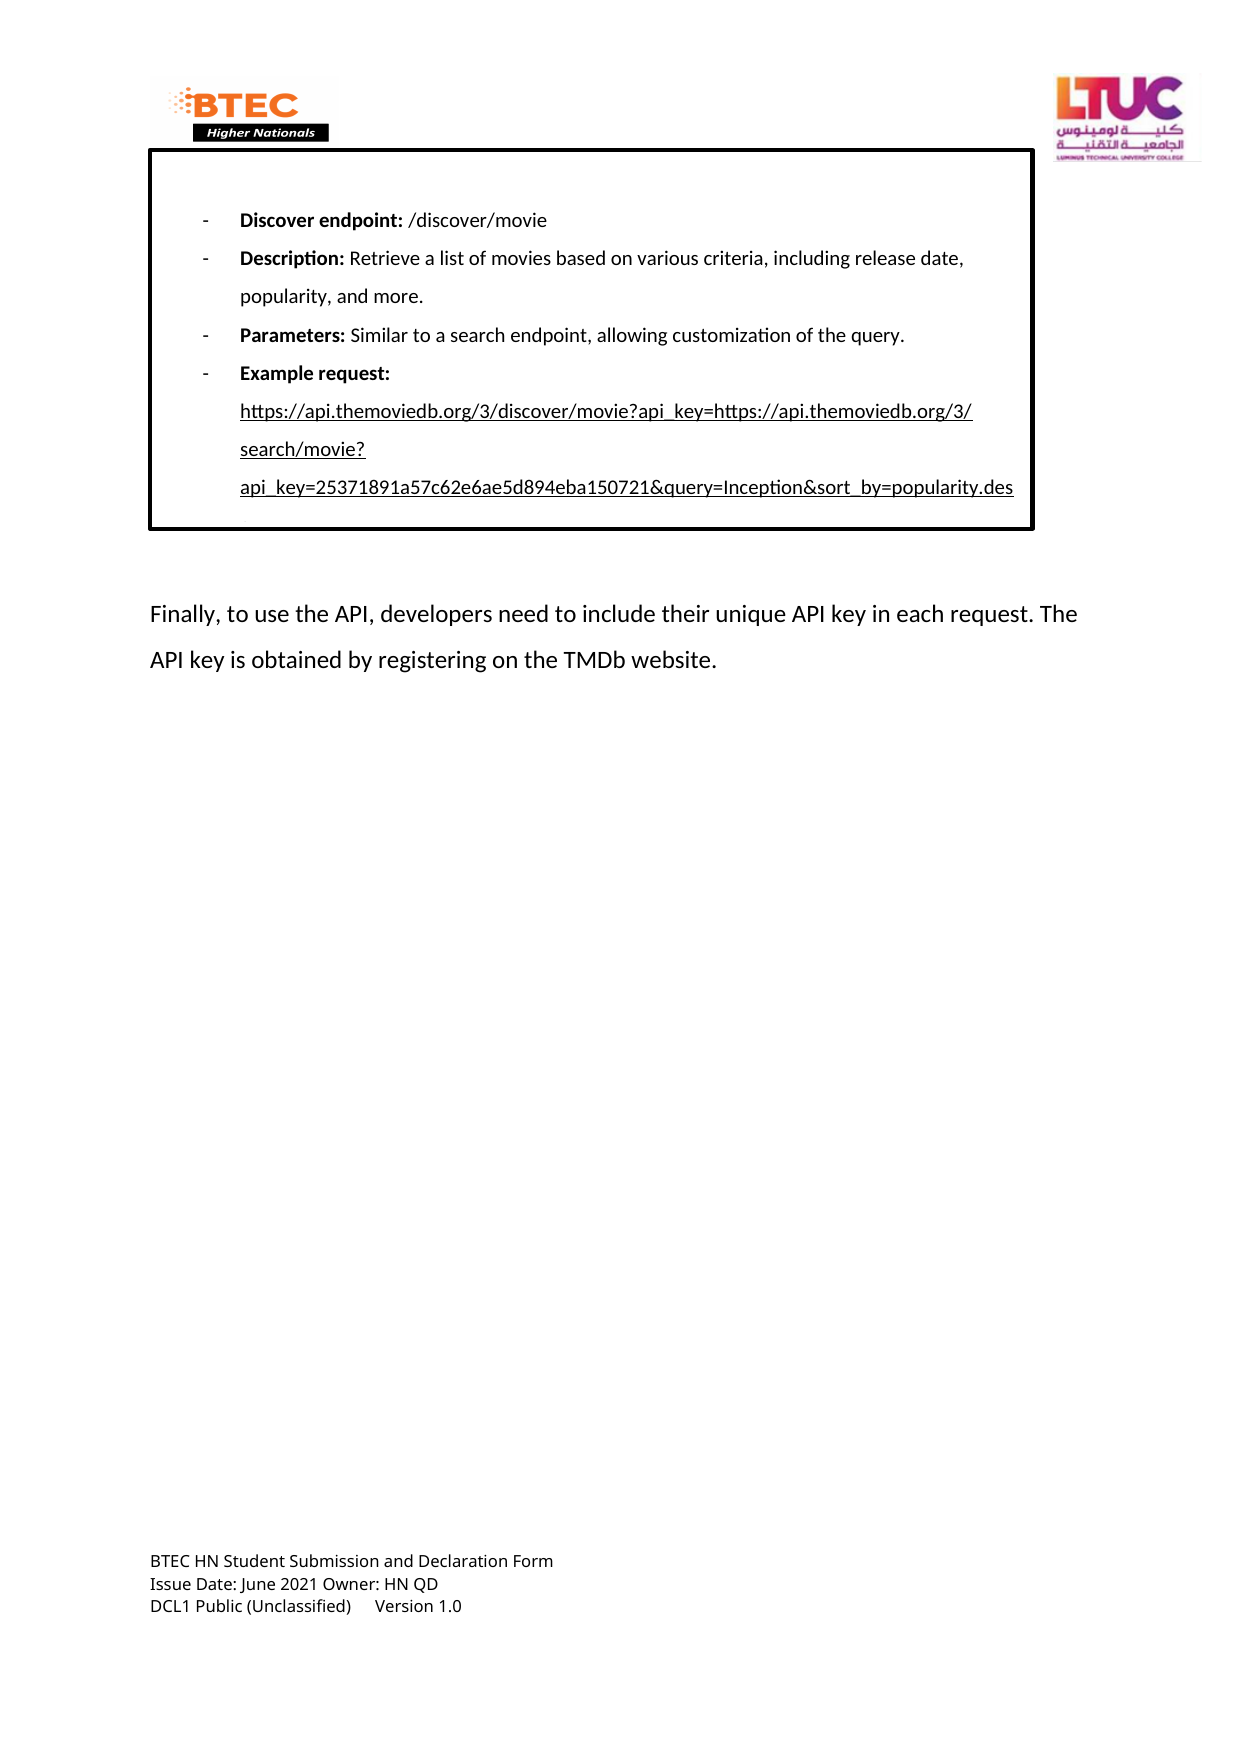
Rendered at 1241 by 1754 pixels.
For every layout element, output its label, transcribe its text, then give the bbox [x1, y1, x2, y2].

picture [150, 76, 339, 148]
text Finally, to use the API, developers need to include their unique API key in each request. The API key is obtained by registering on the TMDb website. [150, 598, 1090, 674]
picture [1053, 73, 1202, 163]
